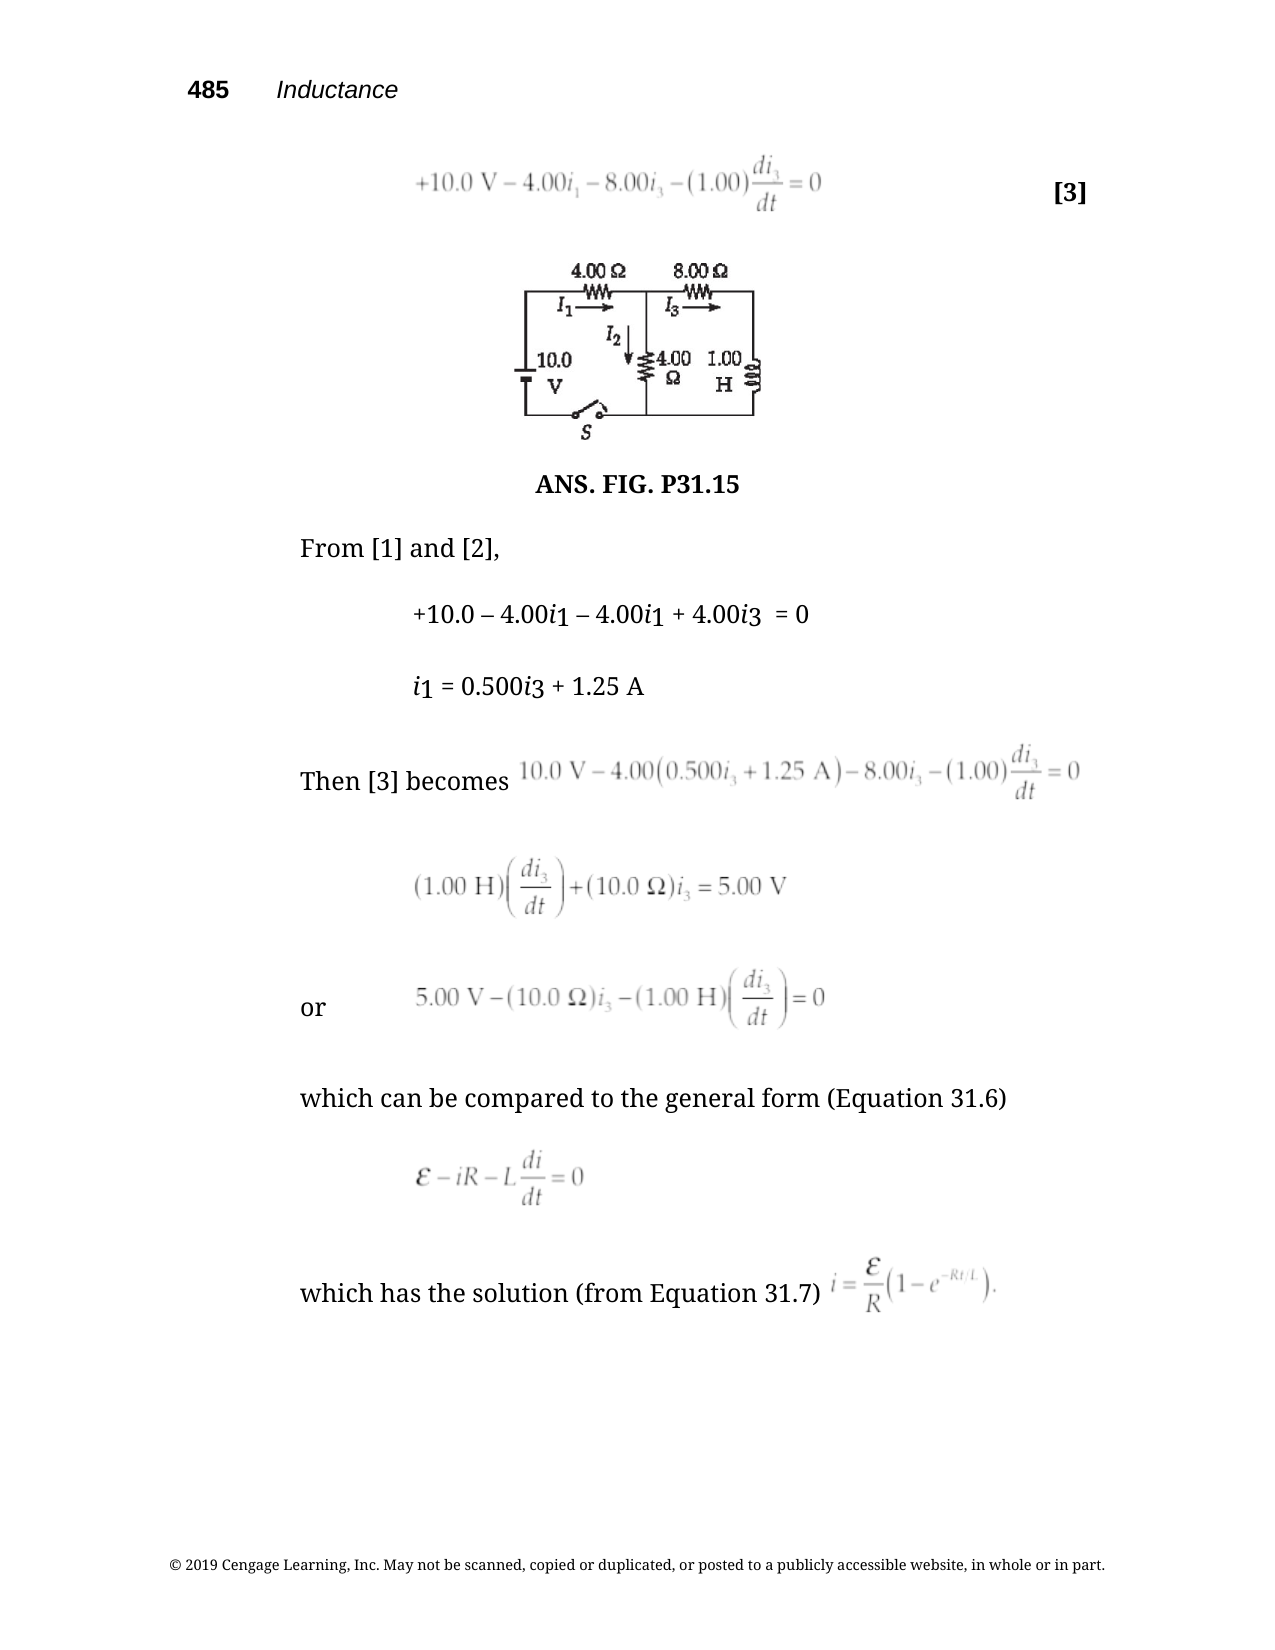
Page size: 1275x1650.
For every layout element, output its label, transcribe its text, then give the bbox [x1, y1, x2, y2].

text ANS. FIG. P31.15 [187, 467, 1087, 501]
picture [514, 263, 761, 440]
text i1 = 0.500i3 + 1.25 A [187, 666, 1087, 706]
text which has the solution (from Equation 31.7) [187, 1251, 1087, 1335]
text +10.0 – 4.00i1 – 4.00i1 + 4.00i3 = 0 [187, 594, 1087, 633]
text [3] [187, 150, 1087, 234]
text Then [3] becomes [187, 738, 1087, 822]
text From [1] and [2], [187, 530, 1087, 564]
text which can be compared to the general form (Equation 31.6) [187, 1081, 1087, 1115]
text or [187, 963, 1087, 1051]
